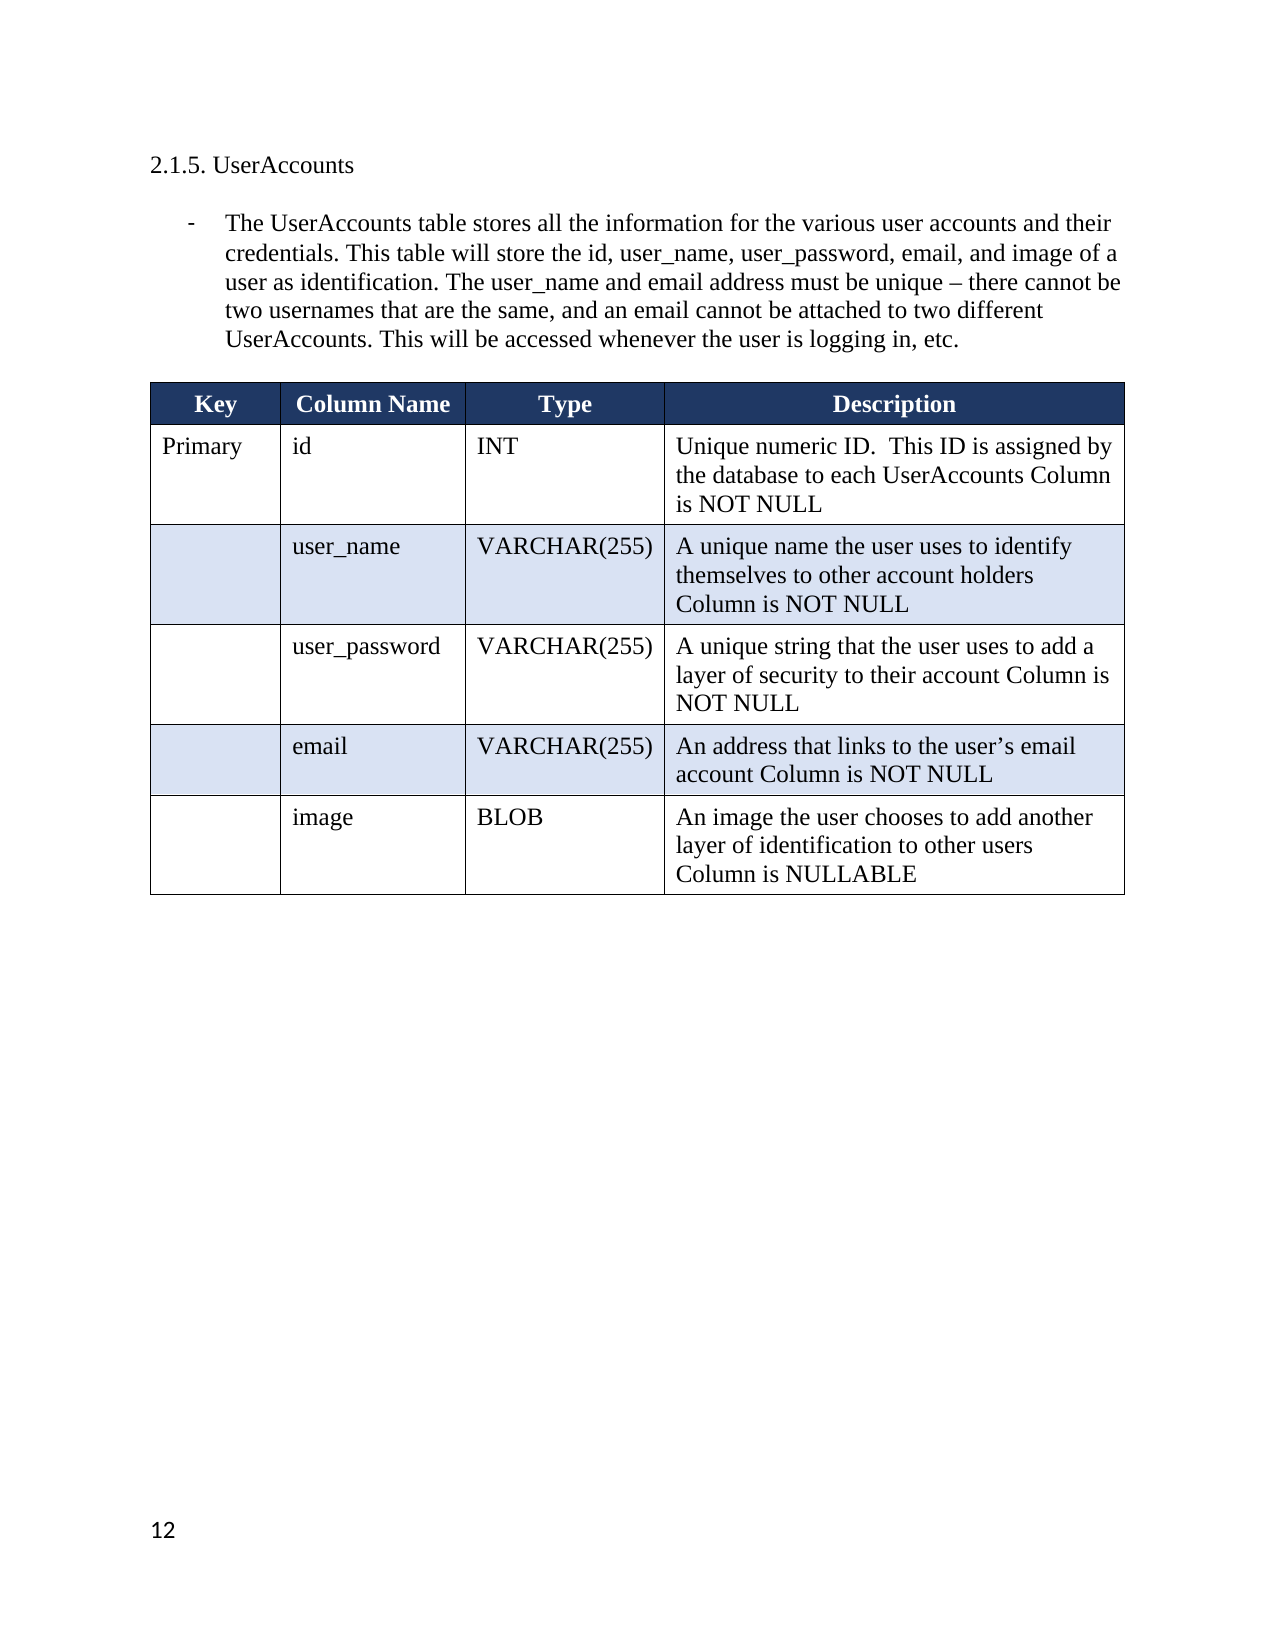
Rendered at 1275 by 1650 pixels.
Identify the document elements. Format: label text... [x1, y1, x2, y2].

table_cell A unique name the user uses to identify themselves to other account holders Column is NOT NULL [665, 525, 1124, 624]
table_cell Unique numeric ID. This ID is assigned by the database to each UserAccounts Column is NOT NULL [665, 425, 1124, 524]
table_cell BLOB [466, 796, 664, 894]
table_cell [151, 625, 280, 723]
table_cell image [281, 796, 465, 894]
list The UserAccounts table stores all the information for the various user accounts and their credentials. This table will store the id, user_name, user_password, email, and image of a user as identification. The user_name and email address must be unique – there cannot be two usernames that are the same, and an email cannot be attached to two different UserAccounts. This will be accessed whenever the user is logging in, etc. [187, 207, 1125, 353]
table_cell [151, 525, 280, 624]
table_cell user_password [281, 625, 465, 723]
table_cell An image the user chooses to add another layer of identification to other users Column is NULLABLE [665, 796, 1124, 894]
table_cell VARCHAR(255) [466, 725, 664, 794]
subtitle UserAccounts [150, 150, 1125, 179]
table_header Column Name [281, 383, 465, 424]
table_header Type [466, 383, 664, 424]
table_cell user_name [281, 525, 465, 624]
table_cell [151, 796, 280, 894]
table_cell [151, 725, 280, 794]
table_cell VARCHAR(255) [466, 525, 664, 624]
table_cell email [281, 725, 465, 794]
table_cell An address that links to the user’s email account Column is NOT NULL [665, 725, 1124, 794]
table_cell id [281, 425, 465, 524]
table_cell VARCHAR(255) [466, 625, 664, 723]
table_header Description [665, 383, 1124, 424]
table_header Key [151, 383, 280, 424]
table_cell INT [466, 425, 664, 524]
table_cell A unique string that the user uses to add a layer of security to their account Column is NOT NULL [665, 625, 1124, 723]
table_cell Primary [151, 425, 280, 524]
